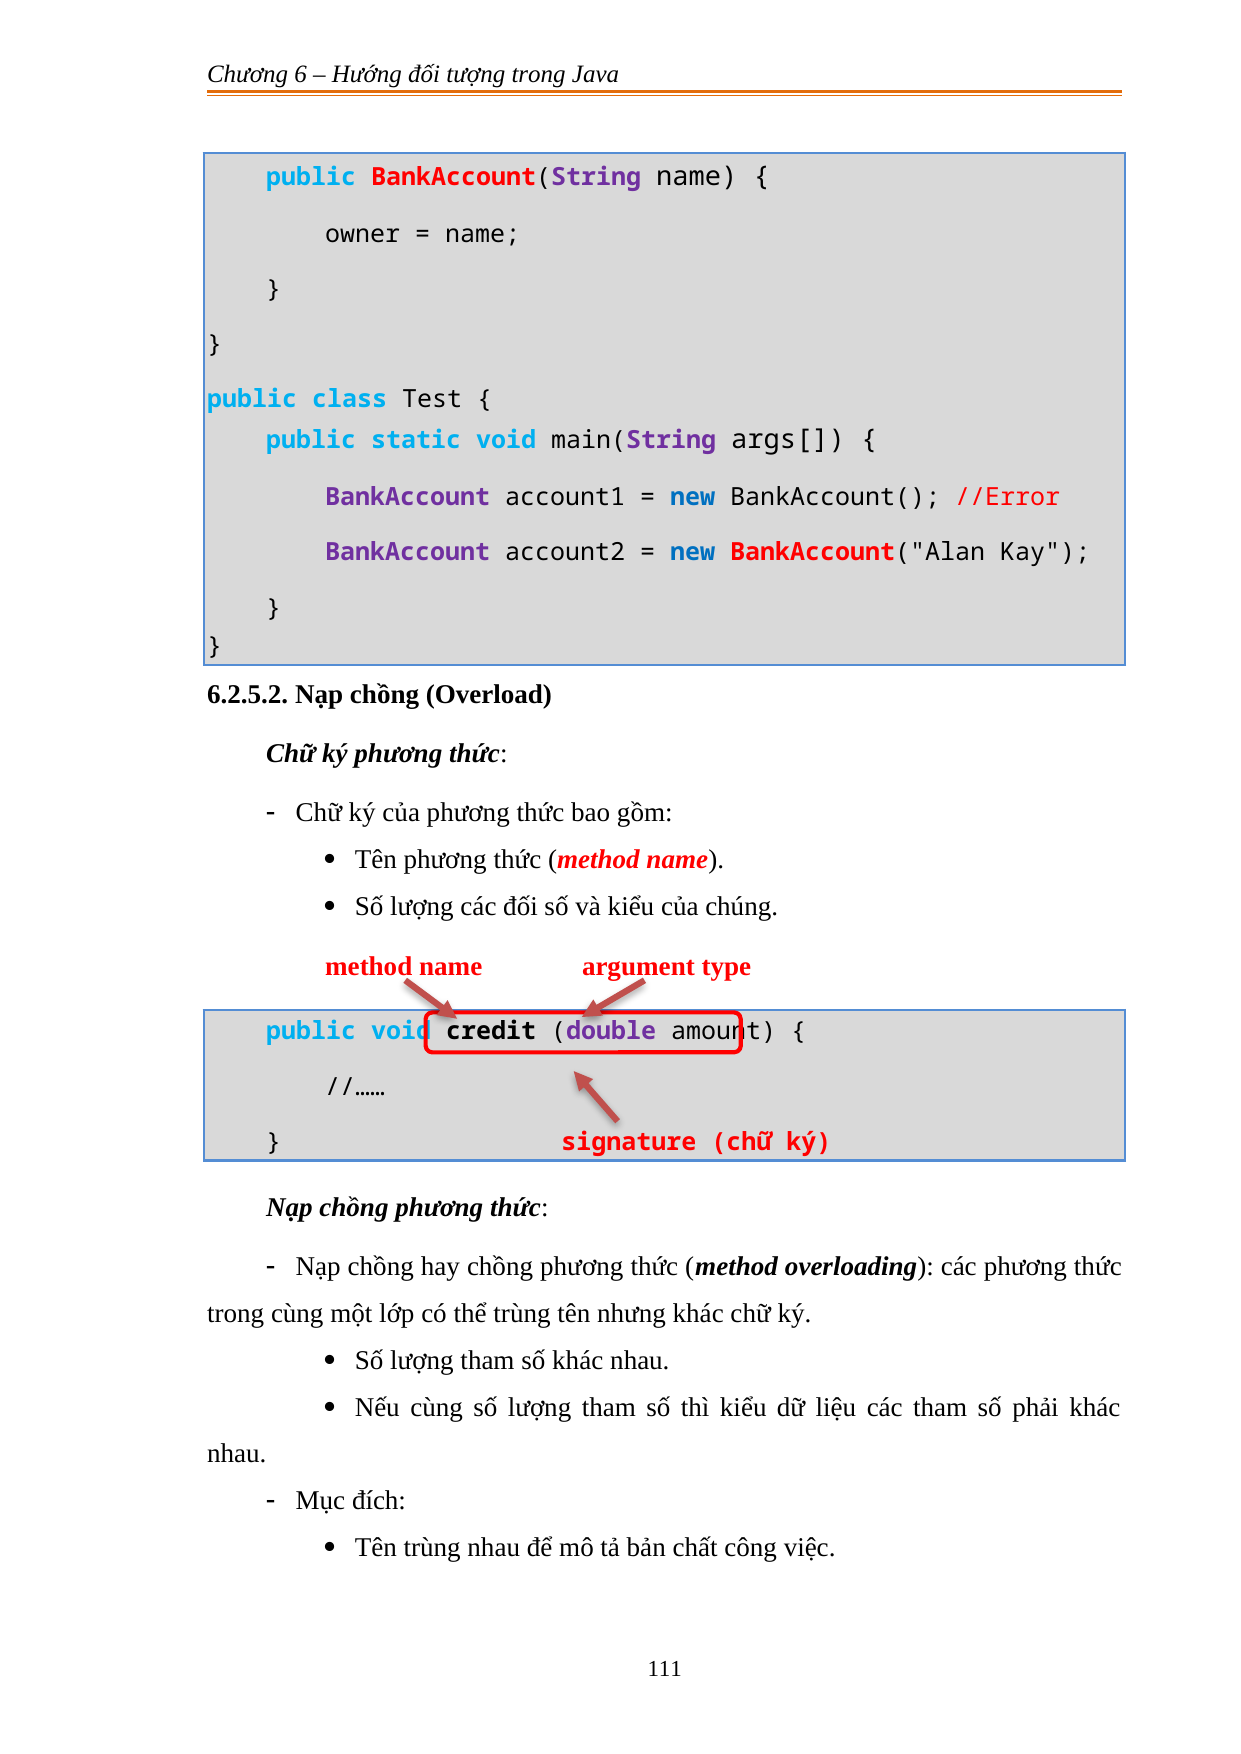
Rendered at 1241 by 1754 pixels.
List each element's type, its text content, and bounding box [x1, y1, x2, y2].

list Nếu cùng số lượng tham số thì kiểu dữ liệu các tham số phải khác nhau. [207, 1391, 1122, 1468]
text BankAccount account1 = new BankAccount(); //Error [205, 475, 1124, 513]
text public static void main(String args[]) { [205, 415, 1124, 456]
text public void credit (double amount) { [205, 1011, 427, 1047]
text //…… [205, 1064, 1124, 1102]
text } [205, 623, 1124, 664]
text BankAccount account2 = new BankAccount("Alan Kay"); [205, 530, 1124, 568]
subtitle Nạp chồng (Overload) [207, 678, 1122, 709]
list Mục đích: [207, 1484, 1122, 1515]
list Số lượng tham số khác nhau. [207, 1344, 1122, 1375]
text owner = name; [205, 211, 1124, 249]
text method name argument type [207, 950, 1122, 981]
text } [205, 585, 1124, 623]
text } signature (chữ ký) [205, 1119, 1124, 1159]
list Chữ ký của phương thức bao gồm: [207, 797, 1122, 828]
text } [205, 322, 1124, 360]
list Tên phương thức (method name). [207, 843, 1122, 875]
list Tên trùng nhau để mô tả bản chất công việc. [207, 1531, 1122, 1562]
text } [205, 267, 1124, 305]
text Chữ ký phương thức: [207, 737, 1122, 768]
text public class Test { [205, 377, 1124, 415]
text public void credit (double amount) { [428, 1015, 738, 1047]
list Số lượng các đối số và kiểu của chúng. [207, 890, 1122, 922]
text public BankAccount(String name) { [205, 154, 1124, 193]
text public void credit (double amount) { [740, 1011, 1124, 1047]
list Nạp chồng hay chồng phương thức (method overloading): các phương thức trong cùng một lớp có thể trùng tên nhưng khác chữ ký. [207, 1250, 1122, 1328]
text Nạp chồng phương thức: [207, 1191, 1122, 1222]
